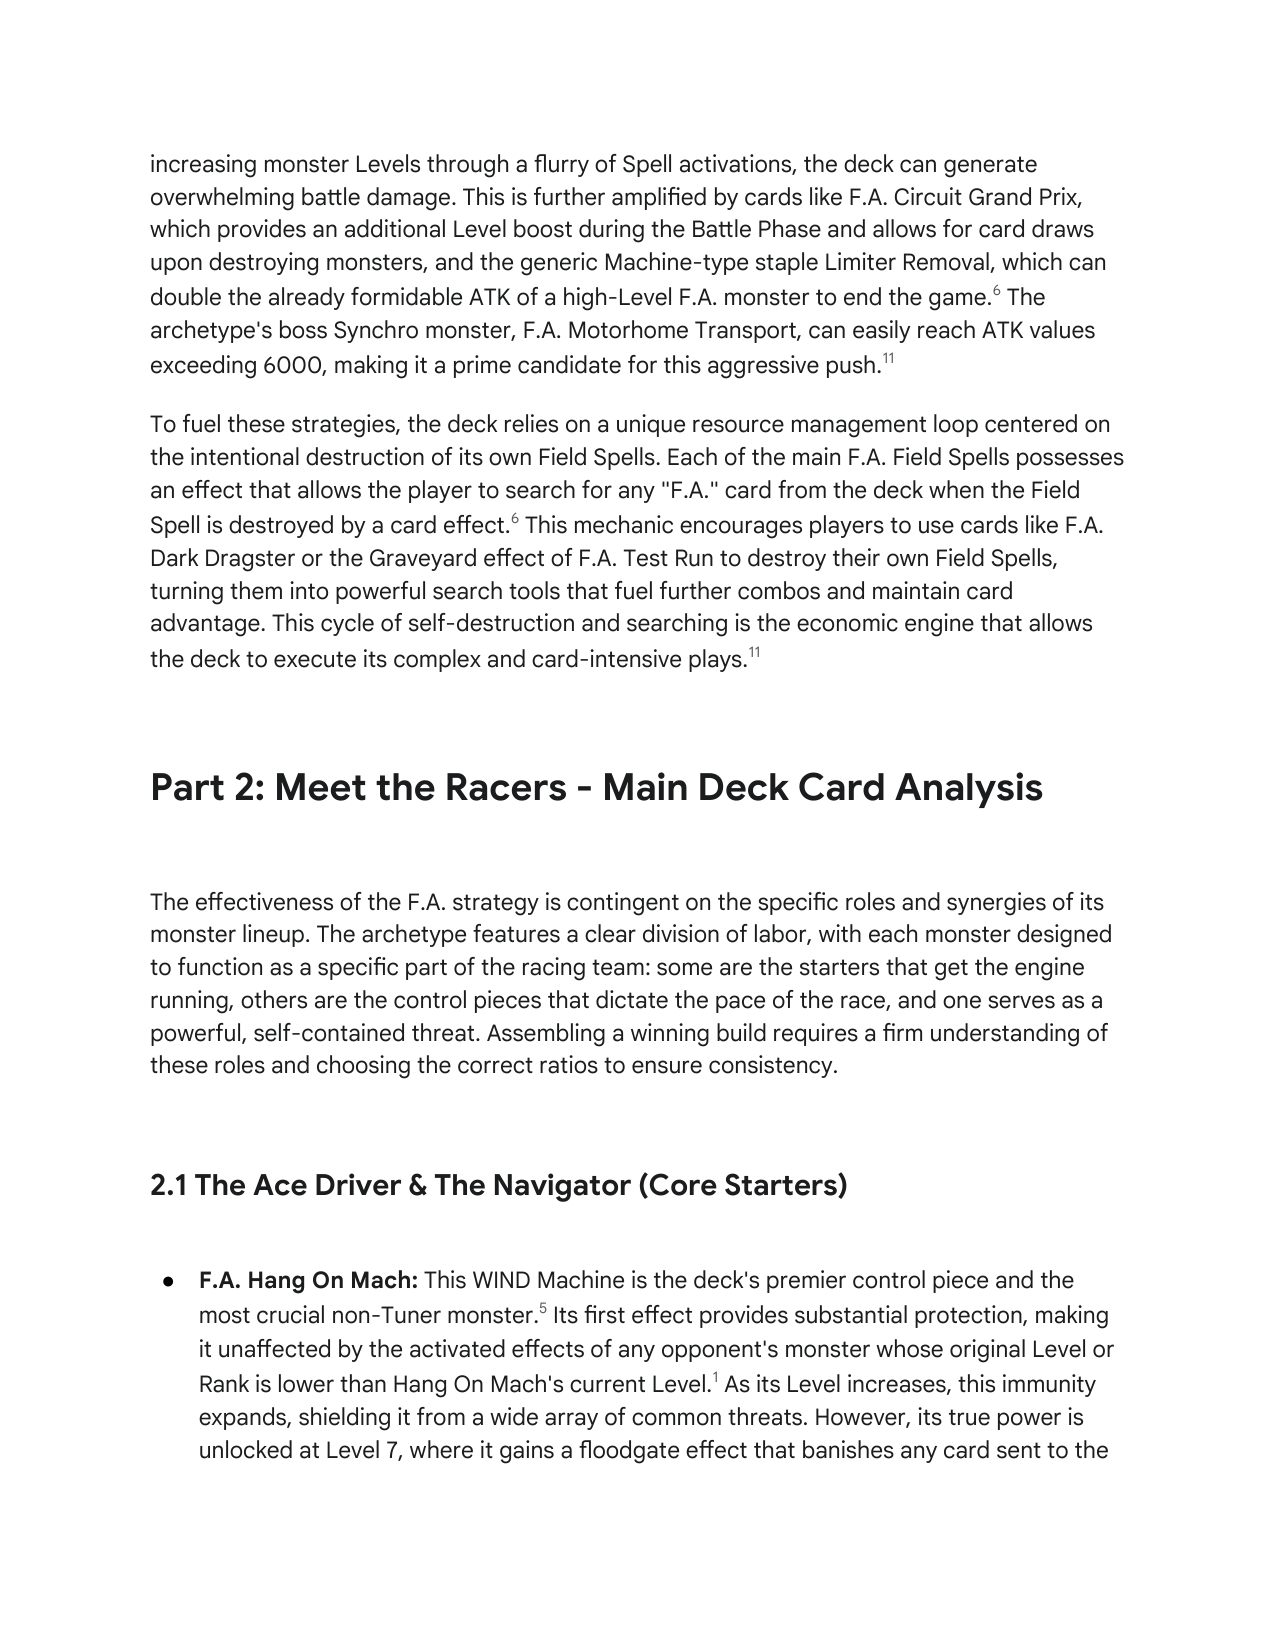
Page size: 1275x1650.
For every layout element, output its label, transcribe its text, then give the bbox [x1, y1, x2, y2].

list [161, 1266, 1125, 1465]
subtitle Part 2: Meet the Racers - Main Deck Card Analysis [150, 764, 1125, 811]
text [150, 150, 1125, 381]
text The effectiveness of the F.A. strategy is contingent on the specific roles and synergies of its monster lineup. The archetype features a clear division of labor, with each monster designed to function as a specific part of the racing team: some are the starters that get the engine running, others are the control pieces that dictate the pace of the race, and one serves as a powerful, self-contained threat. Assembling a winning build requires a firm understanding of these roles and choosing the correct ratios to ensure consistency. [150, 888, 1125, 1080]
text To fuel these strategies, the deck relies on a unique resource management loop centered on the intentional destruction of its own Field Spells. Each of the main F.A. Field Spells possesses an effect that allows the player to search for any "F.A." card from the deck when the Field Spell is destroyed by a card effect.6 This mechanic encourages players to use cards like F.A. Dark Dragster or the Graveyard effect of F.A. Test Run to destroy their own Field Spells, turning them into powerful search tools that fuel further combos and maintain card advantage. This cycle of self-destruction and searching is the economic engine that allows the deck to execute its complex and card-intensive plays.11 [150, 410, 1125, 674]
subtitle 2.1 The Ace Driver & The Navigator (Core Starters) [150, 1167, 1125, 1203]
